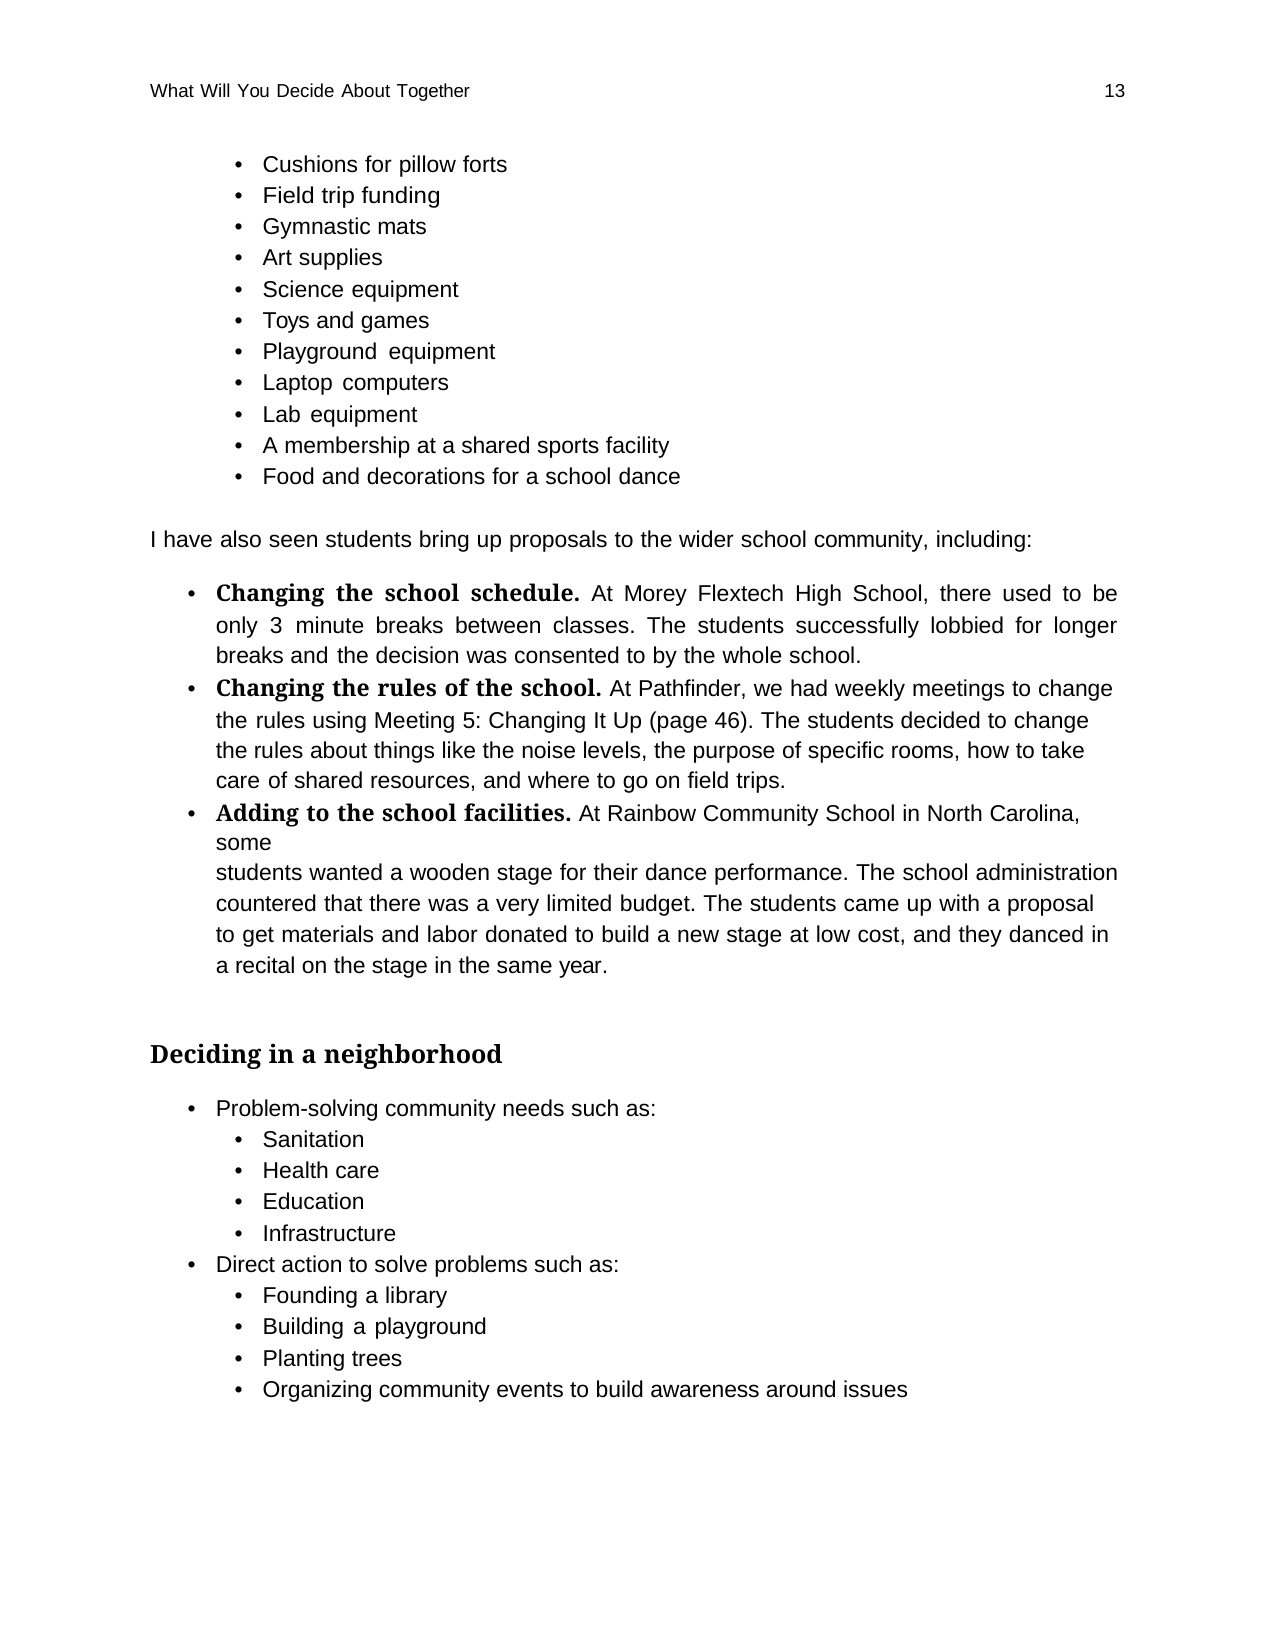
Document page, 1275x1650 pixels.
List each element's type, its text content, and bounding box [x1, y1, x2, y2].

list Infrastructure [234, 1219, 1137, 1246]
list Art supplies [234, 244, 1137, 271]
list Adding to the school facilities. At Rainbow Community School in North Carolina, some [187, 798, 1137, 856]
list Changing the rules of the school. At Pathfinder, we had weekly meetings to change the rules using Meeting 5: Changing It Up (page 46). The students decided to change the rules about things like the noise levels, the purpose of specific rooms, how to take care of shared resources, and where to go on field trips. [187, 671, 1122, 794]
list Laptop computers [234, 369, 1137, 396]
list Science equipment [234, 276, 1137, 302]
list Field trip funding [234, 182, 1137, 208]
text I have also seen students bring up proposals to the wider school community, including: [150, 526, 1137, 552]
list Education [234, 1188, 1137, 1214]
list Changing the school schedule. At Morey Flextech High School, there used to be only 3 minute breaks between classes. The students successfully lobbied for longer breaks and the decision was consented to by the whole school. [187, 577, 1118, 668]
list Organizing community events to build awareness around issues [234, 1376, 1137, 1402]
list Founding a library [234, 1282, 1137, 1308]
list Playground equipment [234, 338, 1137, 364]
text students wanted a wooden stage for their dance performance. The school administration countered that there was a very limited budget. The students came up with a proposal to get materials and labor donated to build a new stage at low cost, and they danced in a recital on the stage in the same year. [216, 859, 1120, 979]
list Cushions for pillow forts [234, 151, 1137, 177]
list Health care [234, 1157, 1137, 1183]
list Food and decorations for a school dance [234, 463, 1137, 489]
list Problem-solving community needs such as: [187, 1094, 1137, 1121]
list Sanitation [234, 1126, 1137, 1152]
subtitle Deciding in a neighborhood [150, 1037, 1137, 1071]
list A membership at a shared sports facility [234, 432, 1137, 458]
list Direct action to solve problems such as: [187, 1251, 1137, 1277]
list Toys and games [234, 307, 1137, 333]
list Lab equipment [234, 401, 1137, 427]
list Gymnastic mats [234, 213, 1137, 239]
list Building a playground [234, 1313, 1137, 1339]
list Planting trees [234, 1344, 1137, 1371]
